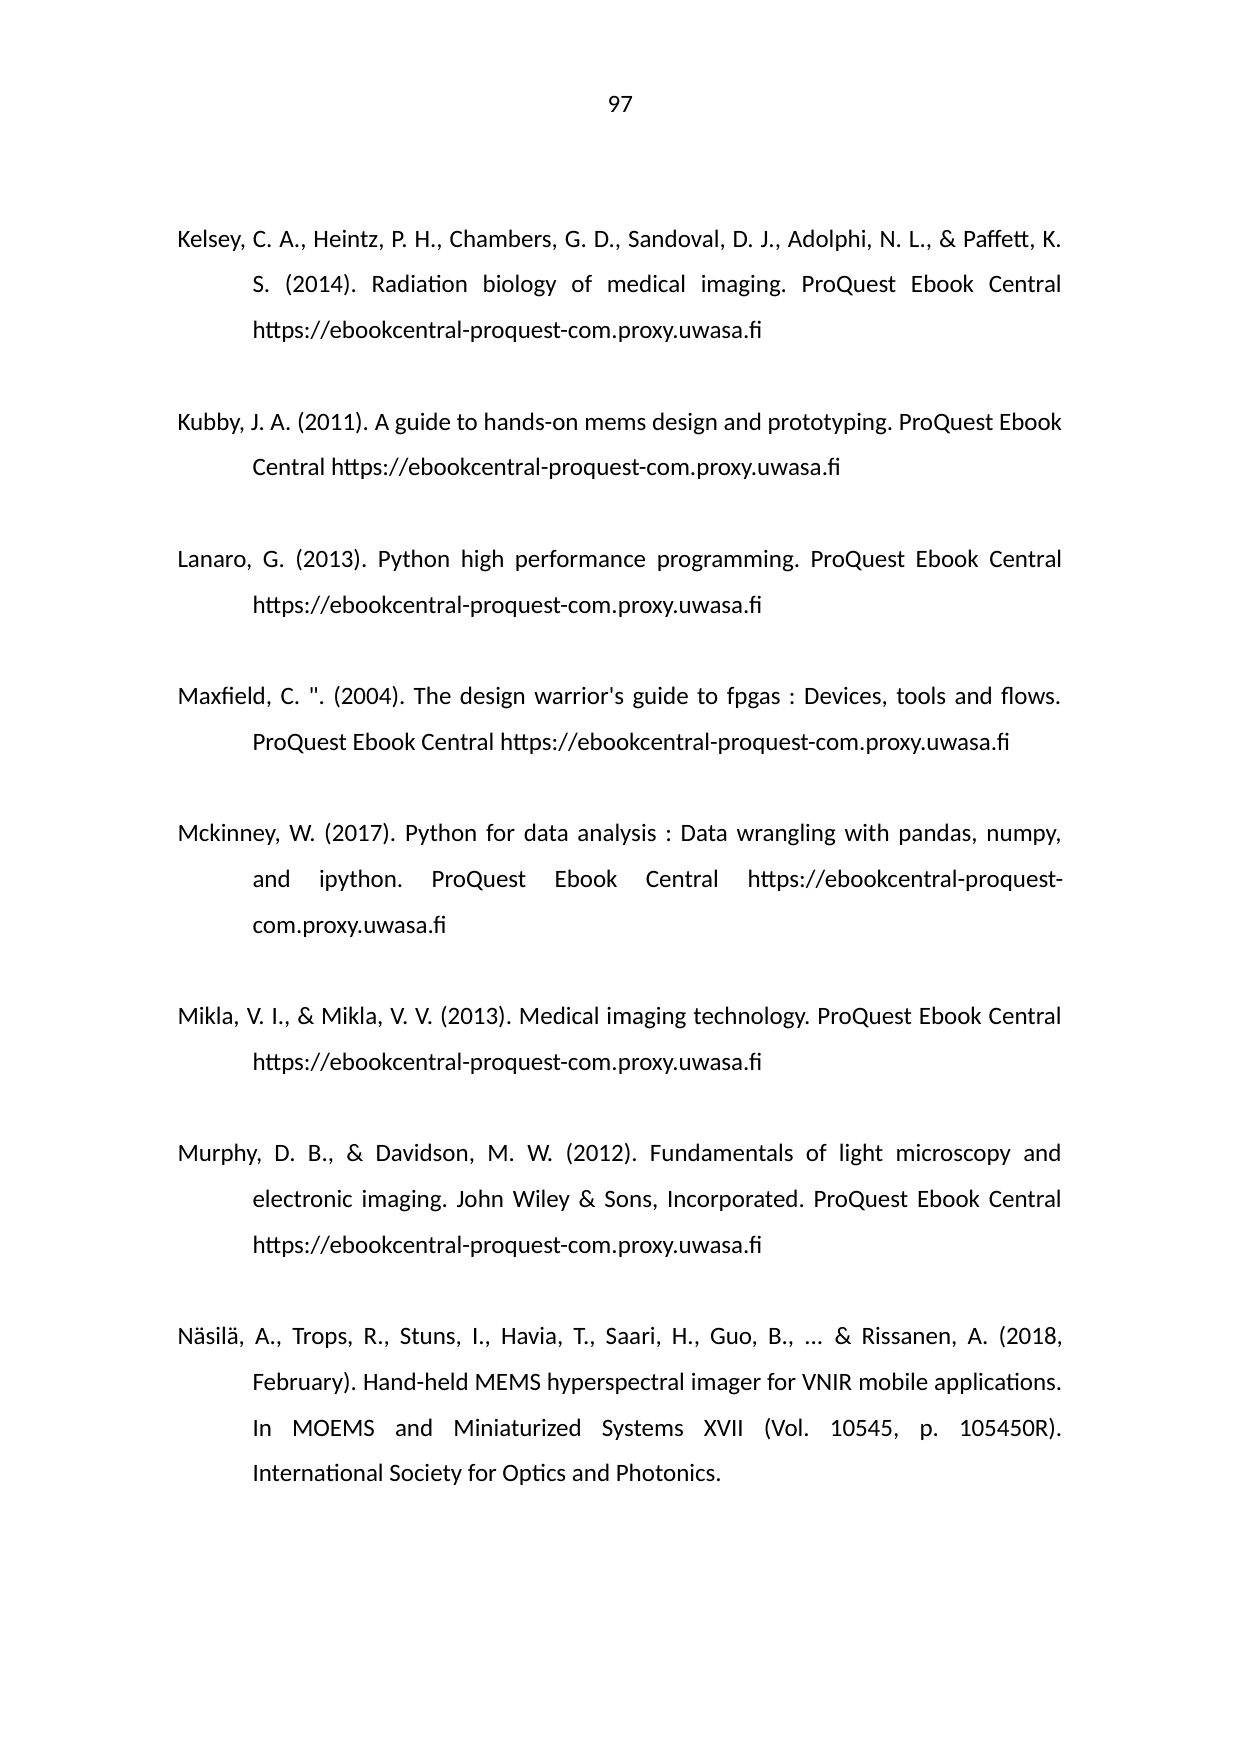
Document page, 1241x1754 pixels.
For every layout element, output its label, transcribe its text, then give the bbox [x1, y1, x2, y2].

text Lanaro, G. (2013). Python high performance programming. ProQuest Ebook Central https://ebookcentral-proquest-com.proxy.uwasa.fi [177, 543, 1063, 619]
text Mikla, V. I., & Mikla, V. V. (2013). Medical imaging technology. ProQuest Ebook Central https://ebookcentral-proquest-com.proxy.uwasa.fi [177, 1000, 1063, 1077]
text Maxfield, C. ". (2004). The design warrior's guide to fpgas : Devices, tools and flows. ProQuest Ebook Central https://ebookcentral-proquest-com.proxy.uwasa.fi [177, 680, 1063, 756]
text Kubby, J. A. (2011). A guide to hands-on mems design and prototyping. ProQuest Ebook Central https://ebookcentral-proquest-com.proxy.uwasa.fi [177, 406, 1063, 482]
text Mckinney, W. (2017). Python for data analysis : Data wrangling with pandas, numpy, and ipython. ProQuest Ebook Central https://ebookcentral-proquest-com.proxy.uwasa.fi [177, 817, 1063, 939]
text Näsilä, A., Trops, R., Stuns, I., Havia, T., Saari, H., Guo, B., ... & Rissanen, A. (2018, February). Hand-held MEMS hyperspectral imager for VNIR mobile applications. In MOEMS and Miniaturized Systems XVII (Vol. 10545, p. 105450R). International Society for Optics and Photonics. [177, 1320, 1063, 1488]
text Kelsey, C. A., Heintz, P. H., Chambers, G. D., Sandoval, D. J., Adolphi, N. L., & Paffett, K. S. (2014). Radiation biology of medical imaging. ProQuest Ebook Central https://ebookcentral-proquest-com.proxy.uwasa.fi [177, 223, 1063, 345]
text Murphy, D. B., & Davidson, M. W. (2012). Fundamentals of light microscopy and electronic imaging. John Wiley & Sons, Incorporated. ProQuest Ebook Central https://ebookcentral-proquest-com.proxy.uwasa.fi [177, 1137, 1063, 1259]
